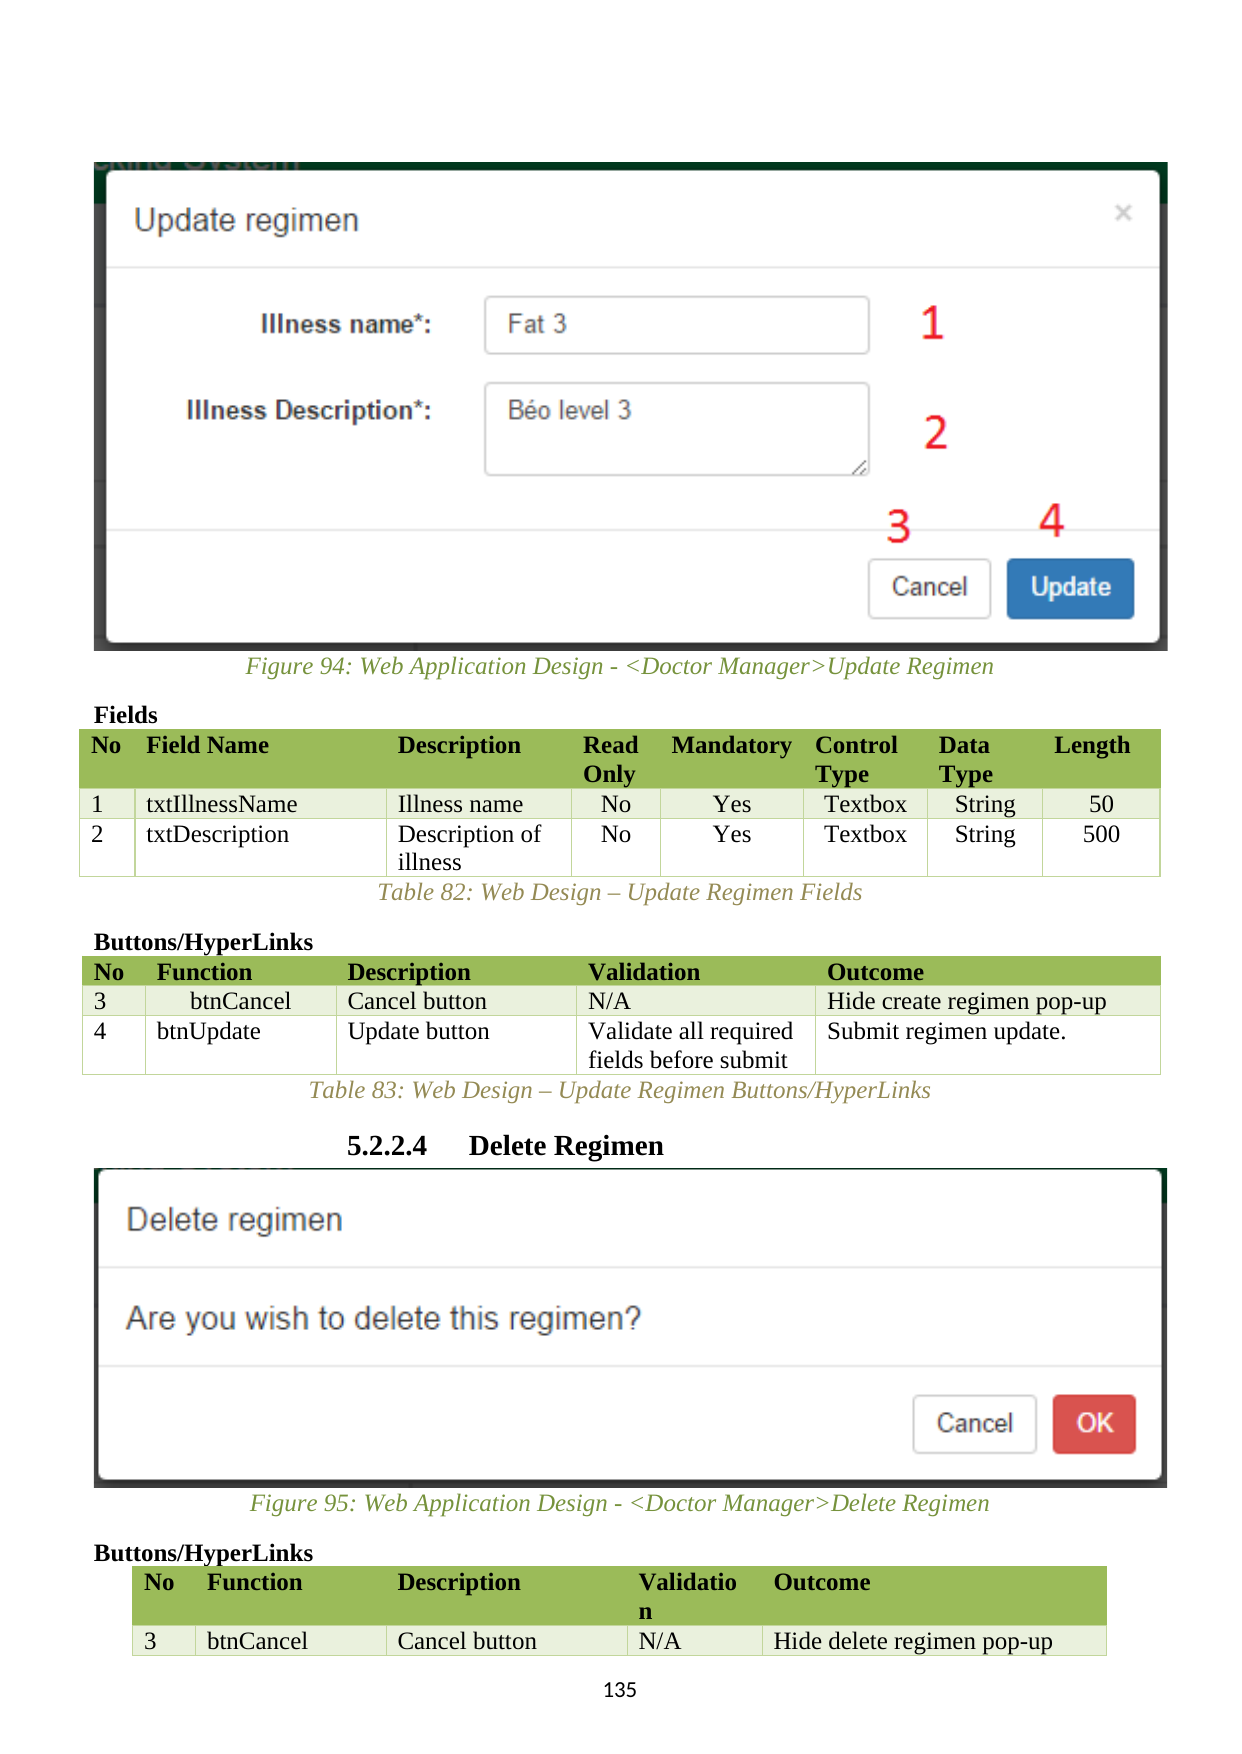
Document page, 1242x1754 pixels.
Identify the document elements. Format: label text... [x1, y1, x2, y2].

text Figure 95: Web Application Design - <Doctor Manager>Delete Regimen [94, 1488, 1146, 1517]
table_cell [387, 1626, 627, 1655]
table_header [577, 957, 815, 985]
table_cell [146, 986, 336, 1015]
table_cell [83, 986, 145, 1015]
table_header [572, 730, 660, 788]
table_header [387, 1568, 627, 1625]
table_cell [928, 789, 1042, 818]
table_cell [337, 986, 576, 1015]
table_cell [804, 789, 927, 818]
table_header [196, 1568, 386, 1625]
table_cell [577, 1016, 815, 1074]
subtitle Delete Regimen [347, 1128, 1146, 1162]
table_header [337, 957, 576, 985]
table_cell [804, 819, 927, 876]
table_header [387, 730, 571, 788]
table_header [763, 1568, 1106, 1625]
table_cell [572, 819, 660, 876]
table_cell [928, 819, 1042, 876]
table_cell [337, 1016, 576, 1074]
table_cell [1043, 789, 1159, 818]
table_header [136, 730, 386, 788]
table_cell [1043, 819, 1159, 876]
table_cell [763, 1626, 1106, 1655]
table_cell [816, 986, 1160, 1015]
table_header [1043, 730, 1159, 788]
text Table 82: Web Design – Update Regimen Fields [94, 877, 1146, 906]
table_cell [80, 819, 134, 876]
picture [93, 1168, 1168, 1488]
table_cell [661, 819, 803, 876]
text Buttons/HyperLinks [94, 1538, 1146, 1566]
picture [93, 162, 1168, 651]
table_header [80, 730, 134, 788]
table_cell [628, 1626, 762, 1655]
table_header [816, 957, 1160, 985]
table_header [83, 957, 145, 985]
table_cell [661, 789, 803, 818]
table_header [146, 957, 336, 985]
text Buttons/HyperLinks [94, 927, 1146, 956]
text Fields [94, 701, 1146, 729]
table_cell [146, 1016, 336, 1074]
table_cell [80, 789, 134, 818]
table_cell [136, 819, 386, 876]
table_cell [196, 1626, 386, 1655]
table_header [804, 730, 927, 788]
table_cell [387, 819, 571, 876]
text Table 83: Web Design – Update Regimen Buttons/HyperLinks [94, 1075, 1146, 1103]
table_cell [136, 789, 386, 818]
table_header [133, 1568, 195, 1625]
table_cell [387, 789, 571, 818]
text Figure 94: Web Application Design - <Doctor Manager>Update Regimen [94, 651, 1146, 680]
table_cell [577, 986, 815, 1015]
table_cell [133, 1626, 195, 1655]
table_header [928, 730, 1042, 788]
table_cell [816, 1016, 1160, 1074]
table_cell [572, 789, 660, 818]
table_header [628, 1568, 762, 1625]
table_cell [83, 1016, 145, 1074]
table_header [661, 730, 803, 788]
